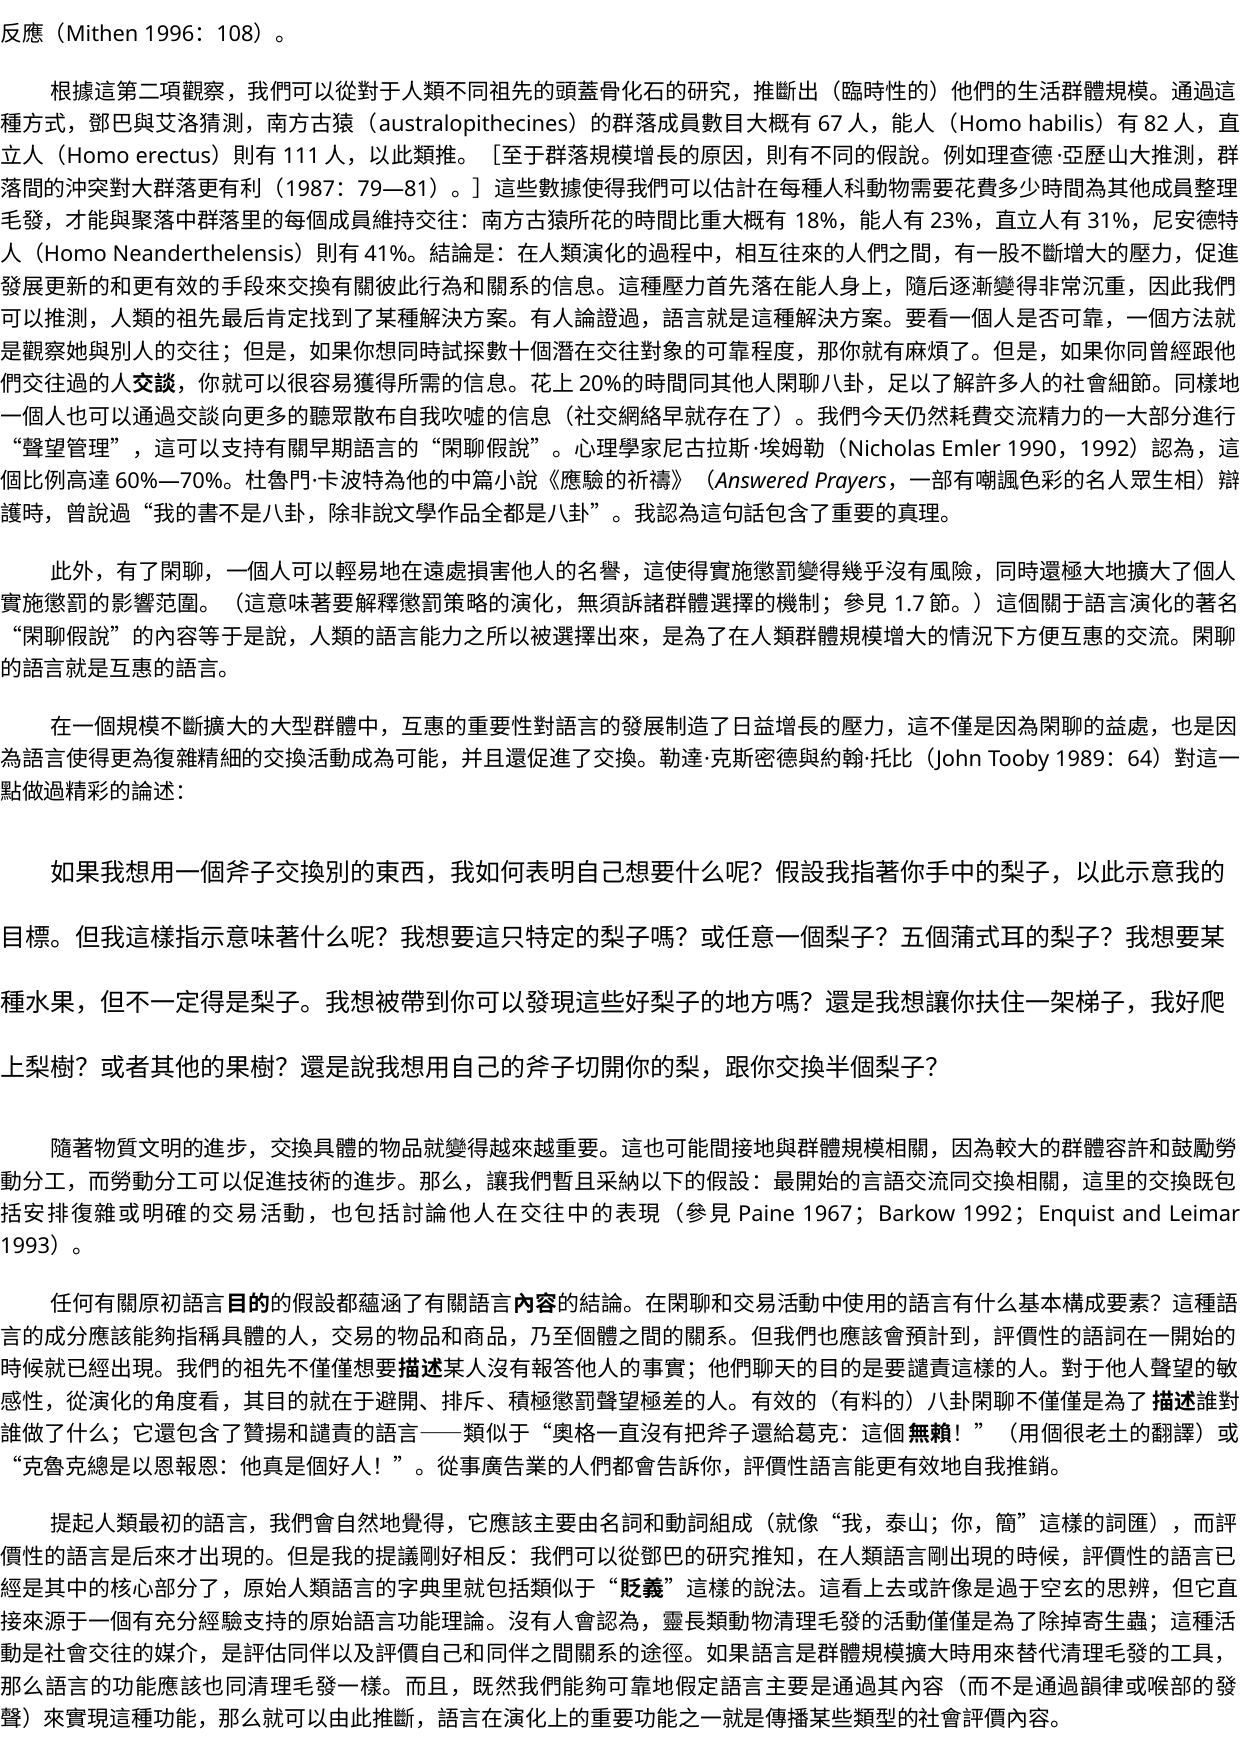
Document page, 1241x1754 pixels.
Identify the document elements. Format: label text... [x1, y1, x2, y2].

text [0, 16, 1240, 48]
text 隨著物質文明的進步，交換具體的物品就變得越來越重要。這也可能間接地與群體規模相關，因為較大的群體容許和鼓勵勞動分工，而勞動分工可以促進技術的進步。那么，讓我們暫且采納以下的假設：最開始的言語交流同交換相關，這里的交換既包括安排復雜或明確的交易活動，也包括討論他人在交往中的表現（參見Paine 1967；Barkow 1992；Enquist and Leimar 1993）。 [0, 1131, 1240, 1261]
text 在一個規模不斷擴大的大型群體中，互惠的重要性對語言的發展制造了日益增長的壓力，這不僅是因為閑聊的益處，也是因為語言使得更為復雜精細的交換活動成為可能，并且還促進了交換。勒達·克斯密德與約翰·托比（John Tooby 1989：64）對這一點做過精彩的論述： [0, 708, 1240, 806]
text 根據這第二項觀察，我們可以從對于人類不同祖先的頭蓋骨化石的研究，推斷出（臨時性的）他們的生活群體規模。通過這種方式，鄧巴與艾洛猜測，南方古猿（australopithecines）的群落成員數目大概有67人，能人（Homo habilis）有82人，直立人（Homo erectus）則有111人，以此類推。［至于群落規模增長的原因，則有不同的假說。例如理查德·亞歷山大推測，群落間的沖突對大群落更有利（1987：79—81）。］這些數據使得我們可以估計在每種人科動物需要花費多少時間為其他成員整理毛發，才能與聚落中群落里的每個成員維持交往：南方古猿所花的時間比重大概有18%，能人有23%，直立人有31%，尼安德特人（Homo Neanderthelensis）則有41%。結論是：在人類演化的過程中，相互往來的人們之間，有一股不斷增大的壓力，促進發展更新的和更有效的手段來交換有關彼此行為和關系的信息。這種壓力首先落在能人身上，隨后逐漸變得非常沉重，因此我們可以推測，人類的祖先最后肯定找到了某種解決方案。有人論證過，語言就是這種解決方案。要看一個人是否可靠，一個方法就是觀察她與別人的交往；但是，如果你想同時試探數十個潛在交往對象的可靠程度，那你就有麻煩了。但是，如果你同曾經跟他們交往過的人交談，你就可以很容易獲得所需的信息。花上20%的時間同其他人閑聊八卦，足以了解許多人的社會細節。同樣地，一個人也可以通過交談向更多的聽眾散布自我吹噓的信息（社交網絡早就存在了）。我們今天仍然耗費交流精力的一大部分進行“聲望管理”，這可以支持有關早期語言的“閑聊假說”。心理學家尼古拉斯·埃姆勒（Nicholas Emler 1990，1992）認為，這個比例高達60%—70%。杜魯門·卡波特為他的中篇小說《應驗的祈禱》（Answered Prayers，一部有嘲諷色彩的名人眾生相）辯護時，曾說過“我的書不是八卦，除非說文學作品全都是八卦”。我認為這句話包含了重要的真理。 [0, 73, 1240, 528]
text 此外，有了閑聊，一個人可以輕易地在遠處損害他人的名譽，這使得實施懲罰變得幾乎沒有風險，同時還極大地擴大了個人實施懲罰的影響范圍。（這意味著要解釋懲罰策略的演化，無須訴諸群體選擇的機制；參見1.7節。）這個關于語言演化的著名“閑聊假說”的內容等于是說，人類的語言能力之所以被選擇出來，是為了在人類群體規模增大的情況下方便互惠的交流。閑聊的語言就是互惠的語言。 [0, 553, 1240, 683]
text 如果我想用一個斧子交換別的東西，我如何表明自己想要什么呢？假設我指著你手中的梨子，以此示意我的目標。但我這樣指示意味著什么呢？我想要這只特定的梨子嗎？或任意一個梨子？五個蒲式耳的梨子？我想要某種水果，但不一定得是梨子。我想被帶到你可以發現這些好梨子的地方嗎？還是我想讓你扶住一架梯子，我好爬上梨樹？或者其他的果樹？還是說我想用自己的斧子切開你的梨，跟你交換半個梨子？ [0, 838, 1240, 1098]
text 提起人類最初的語言，我們會自然地覺得，它應該主要由名詞和動詞組成（就像“我，泰山；你，簡”這樣的詞匯），而評價性的語言是后來才出現的。但是我的提議剛好相反：我們可以從鄧巴的研究推知，在人類語言剛出現的時候，評價性的語言已經是其中的核心部分了，原始人類語言的字典里就包括類似于“貶義”這樣的說法。這看上去或許像是過于空玄的思辨，但它直接來源于一個有充分經驗支持的原始語言功能理論。沒有人會認為，靈長類動物清理毛發的活動僅僅是為了除掉寄生蟲；這種活動是社會交往的媒介，是評估同伴以及評價自己和同伴之間關系的途徑。如果語言是群體規模擴大時用來替代清理毛發的工具，那么語言的功能應該也同清理毛發一樣。而且，既然我們能夠可靠地假定語言主要是通過其內容（而不是通過韻律或喉部的發聲）來實現這種功能，那么就可以由此推斷，語言在演化上的重要功能之一就是傳播某些類型的社會評價內容。 [0, 1506, 1240, 1733]
text 任何有關原初語言目的的假設都蘊涵了有關語言內容的結論。在閑聊和交易活動中使用的語言有什么基本構成要素？這種語言的成分應該能夠指稱具體的人，交易的物品和商品，乃至個體之間的關系。但我們也應該會預計到，評價性的語詞在一開始的時候就已經出現。我們的祖先不僅僅想要描述某人沒有報答他人的事實；他們聊天的目的是要譴責這樣的人。對于他人聲望的敏感性，從演化的角度看，其目的就在于避開、排斥、積極懲罰聲望極差的人。有效的（有料的）八卦閑聊不僅僅是為了描述誰對誰做了什么；它還包含了贊揚和譴責的語言——類似于“奧格一直沒有把斧子還給葛克：這個無賴！”（用個很老土的翻譯）或“克魯克總是以恩報恩：他真是個好人！”。從事廣告業的人們都會告訴你，評價性語言能更有效地自我推銷。 [0, 1286, 1240, 1481]
